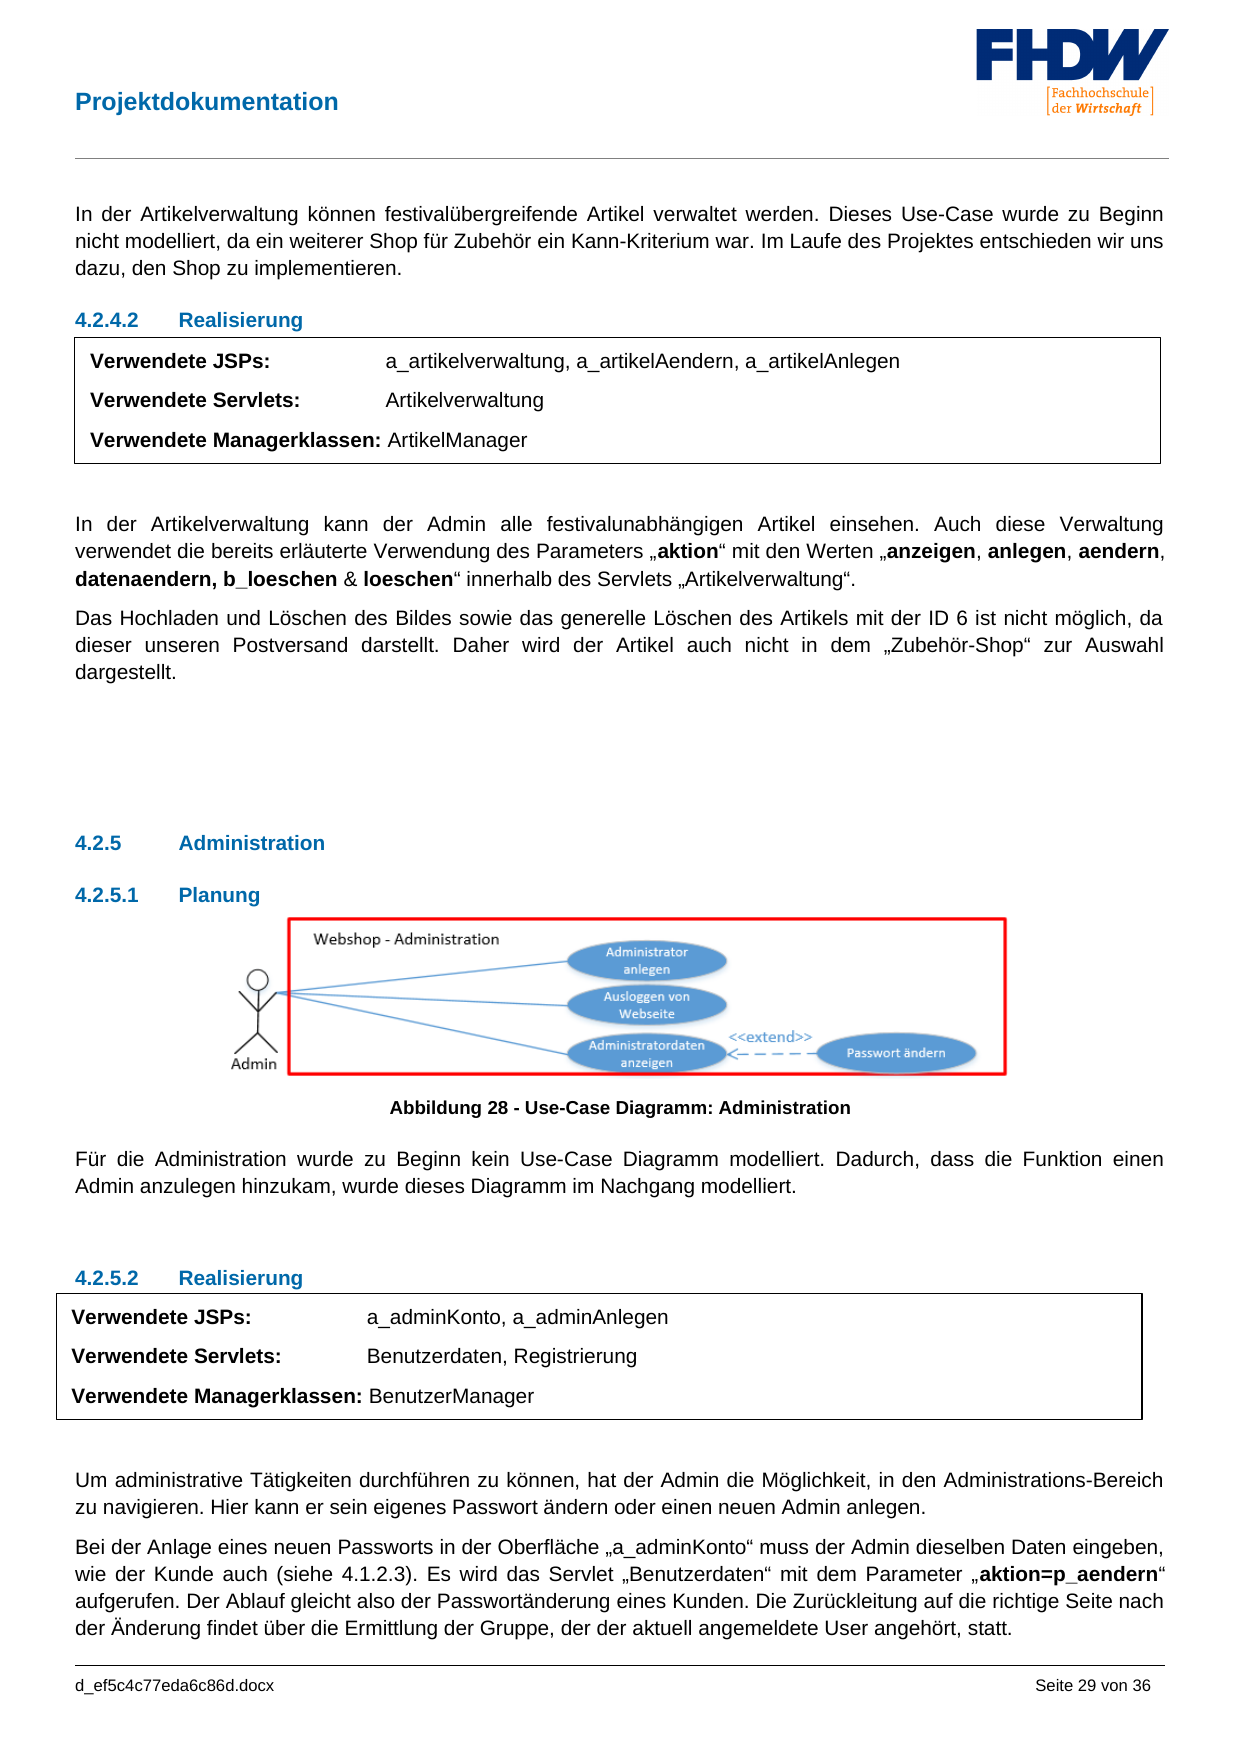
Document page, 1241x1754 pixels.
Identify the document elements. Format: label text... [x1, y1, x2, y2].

picture [976, 29, 1169, 116]
text Das Hochladen und Löschen des Bildes sowie das generelle Löschen des Artikels mit der ID 6 ist nicht möglich, da dieser unseren Postversand darstellt. Daher wird der Artikel auch nicht in dem „Zubehör-Shop“ zur Auswahl dargestellt. [75, 603, 1165, 684]
text Abbildung 28 - Use-Case Diagramm: Administration [75, 1091, 1165, 1118]
text In der Artikelverwaltung können festivalübergreifende Artikel verwaltet werden. Dieses Use-Case wurde zu Beginn nicht modelliert, da ein weiterer Shop für Zubehör ein Kann-Kriterium war. Im Laufe des Projektes entschieden wir uns dazu, den Shop zu implementieren. [75, 199, 1165, 280]
text Bei der Anlage eines neuen Passworts in der Oberfläche „a_adminKonto“ muss der Admin dieselben Daten eingeben, wie der Kunde auch (siehe 4.1.2.3). Es wird das Servlet „Benutzerdaten“ mit dem Parameter „aktion=p_aendern“ aufgerufen. Der Ablauf gleicht also der Passwortänderung eines Kunden. Die Zurückleitung auf die richtige Seite nach der Änderung findet über die Ermittlung der Gruppe, der der aktuell angemeldete User angehört, statt. [75, 1532, 1165, 1640]
subtitle Realisierung [75, 1262, 1165, 1289]
text Um administrative Tätigkeiten durchführen zu können, hat der Admin die Möglichkeit, in den Administrations-Bereich zu navigieren. Hier kann er sein eigenes Passwort ändern oder einen neuen Admin anlegen. [75, 1465, 1165, 1519]
picture [229, 913, 1011, 1079]
subtitle Administration [75, 828, 1165, 855]
subtitle Realisierung [75, 305, 1165, 332]
subtitle Planung [75, 880, 1165, 907]
text In der Artikelverwaltung kann der Admin alle festivalunabhängigen Artikel einsehen. Auch diese Verwaltung verwendet die bereits erläuterte Verwendung des Parameters „aktion“ mit den Werten „anzeigen, anlegen, aendern, datenaendern, b_loeschen & loeschen“ innerhalb des Servlets „Artikelverwaltung“. [75, 509, 1165, 590]
text Für die Administration wurde zu Beginn kein Use-Case Diagramm modelliert. Dadurch, dass die Funktion einen Admin anzulegen hinzukam, wurde dieses Diagramm im Nachgang modelliert. [75, 1143, 1165, 1198]
